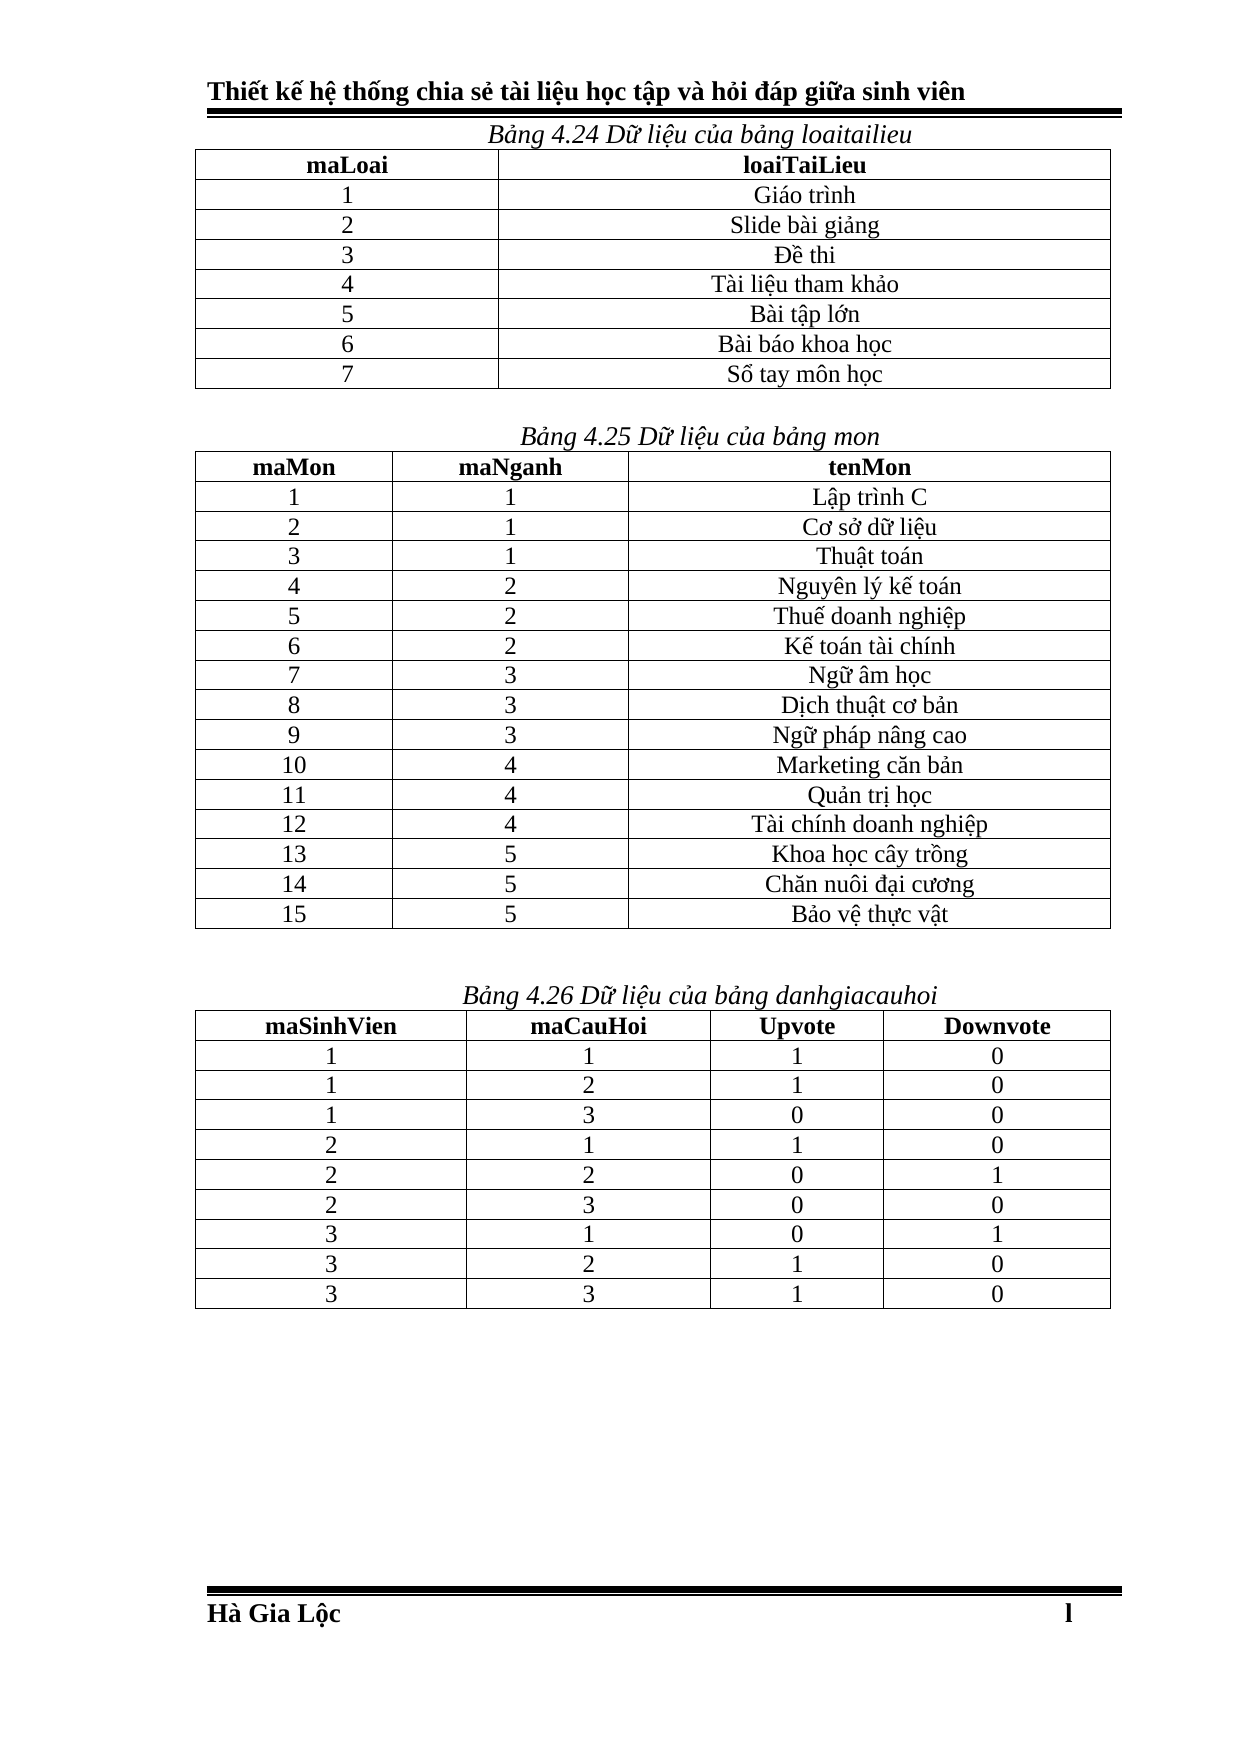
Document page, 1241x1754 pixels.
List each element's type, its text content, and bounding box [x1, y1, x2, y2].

table_cell 1 [196, 180, 498, 209]
table_cell Đề thi [499, 240, 1110, 268]
table_cell 5 [196, 299, 498, 328]
table_cell 1 [393, 512, 628, 540]
table_cell 2 [467, 1160, 710, 1189]
table_cell Sổ tay môn học [499, 359, 1110, 388]
table_cell 0 [884, 1190, 1110, 1218]
table_cell 2 [196, 512, 392, 540]
table_cell 2 [196, 1160, 466, 1189]
table_cell 0 [711, 1100, 883, 1129]
table_cell 1 [711, 1130, 883, 1159]
table_cell 0 [884, 1041, 1110, 1069]
table_header maNganh [393, 452, 628, 481]
table_cell 2 [196, 210, 498, 239]
table_cell 11 [196, 780, 392, 808]
table_cell 1 [467, 1220, 710, 1248]
table_cell 2 [393, 631, 628, 659]
table_cell 1 [196, 1041, 466, 1069]
table_cell Khoa học cây trồng [629, 839, 1110, 868]
table_cell Bài tập lớn [499, 299, 1110, 328]
table_cell 0 [884, 1100, 1110, 1129]
table_cell 0 [711, 1160, 883, 1189]
table_cell 1 [711, 1249, 883, 1278]
table_cell Bảo vệ thực vật [629, 899, 1110, 928]
table_cell Marketing căn bản [629, 750, 1110, 779]
table_cell 3 [393, 661, 628, 689]
table_cell Tài chính doanh nghiệp [629, 810, 1110, 838]
table_cell 1 [711, 1071, 883, 1099]
table_cell 15 [196, 899, 392, 928]
table_cell 6 [196, 631, 392, 659]
table_cell 4 [393, 780, 628, 808]
table_cell 9 [196, 720, 392, 749]
table_cell 0 [884, 1130, 1110, 1159]
table_cell Bài báo khoa học [499, 329, 1110, 358]
table_cell 7 [196, 661, 392, 689]
table_cell 1 [711, 1041, 883, 1069]
table_cell 3 [467, 1100, 710, 1129]
table_cell 2 [393, 571, 628, 600]
table_cell Cơ sở dữ liệu [629, 512, 1110, 540]
table_header maMon [196, 452, 392, 481]
table_cell 3 [196, 240, 498, 268]
table_cell 0 [711, 1190, 883, 1218]
table_cell 1 [884, 1160, 1110, 1189]
table_cell 1 [196, 482, 392, 511]
table_cell 5 [393, 839, 628, 868]
table_cell 7 [196, 359, 498, 388]
table_header maLoai [196, 150, 498, 179]
table_cell 1 [884, 1220, 1110, 1248]
table_cell 3 [467, 1279, 710, 1308]
table_cell 5 [196, 601, 392, 630]
table_cell 8 [196, 690, 392, 719]
table_cell Ngữ âm học [629, 661, 1110, 689]
table_cell 2 [196, 1130, 466, 1159]
table_cell Dịch thuật cơ bản [629, 690, 1110, 719]
table_cell 0 [884, 1071, 1110, 1099]
table_cell 12 [196, 810, 392, 838]
table_cell 1 [467, 1130, 710, 1159]
table_cell 1 [467, 1041, 710, 1069]
table_cell 1 [196, 1100, 466, 1129]
table_cell 10 [196, 750, 392, 779]
table_cell Nguyên lý kế toán [629, 571, 1110, 600]
table_cell 1 [393, 541, 628, 570]
table_cell 0 [711, 1220, 883, 1248]
table_cell Quản trị học [629, 780, 1110, 808]
table_cell 4 [393, 810, 628, 838]
table_cell Thuật toán [629, 541, 1110, 570]
table_cell 3 [467, 1190, 710, 1218]
table_cell 13 [196, 839, 392, 868]
table_cell Slide bài giảng [499, 210, 1110, 239]
table_cell Tài liệu tham khảo [499, 270, 1110, 298]
table_cell 4 [196, 270, 498, 298]
table_cell 2 [467, 1249, 710, 1278]
table_cell 3 [196, 1279, 466, 1308]
table_cell 6 [196, 329, 498, 358]
table_cell 4 [196, 571, 392, 600]
table_header maCauHoi [467, 1011, 710, 1040]
table_cell Giáo trình [499, 180, 1110, 209]
table_cell 3 [196, 1220, 466, 1248]
table_cell 4 [393, 750, 628, 779]
table_cell 3 [393, 690, 628, 719]
table_header Downvote [884, 1011, 1110, 1040]
table_cell 0 [884, 1249, 1110, 1278]
table_cell 1 [196, 1071, 466, 1099]
table_cell Lập trình C [629, 482, 1110, 511]
table_header tenMon [629, 452, 1110, 481]
table_header maSinhVien [196, 1011, 466, 1040]
table_cell 0 [884, 1279, 1110, 1308]
table_cell 2 [393, 601, 628, 630]
table_cell Kế toán tài chính [629, 631, 1110, 659]
table_cell 5 [393, 869, 628, 898]
table_cell 1 [393, 482, 628, 511]
table_cell 3 [196, 541, 392, 570]
table_header Upvote [711, 1011, 883, 1040]
table_cell 3 [196, 1249, 466, 1278]
table_cell 14 [196, 869, 392, 898]
table_cell Ngữ pháp nâng cao [629, 720, 1110, 749]
table_cell 5 [393, 899, 628, 928]
table_cell 1 [711, 1279, 883, 1308]
table_header loaiTaiLieu [499, 150, 1110, 179]
table_cell Thuế doanh nghiệp [629, 601, 1110, 630]
table_cell Chăn nuôi đại cương [629, 869, 1110, 898]
table_cell 2 [467, 1071, 710, 1099]
table_cell 3 [393, 720, 628, 749]
table_cell 2 [196, 1190, 466, 1218]
